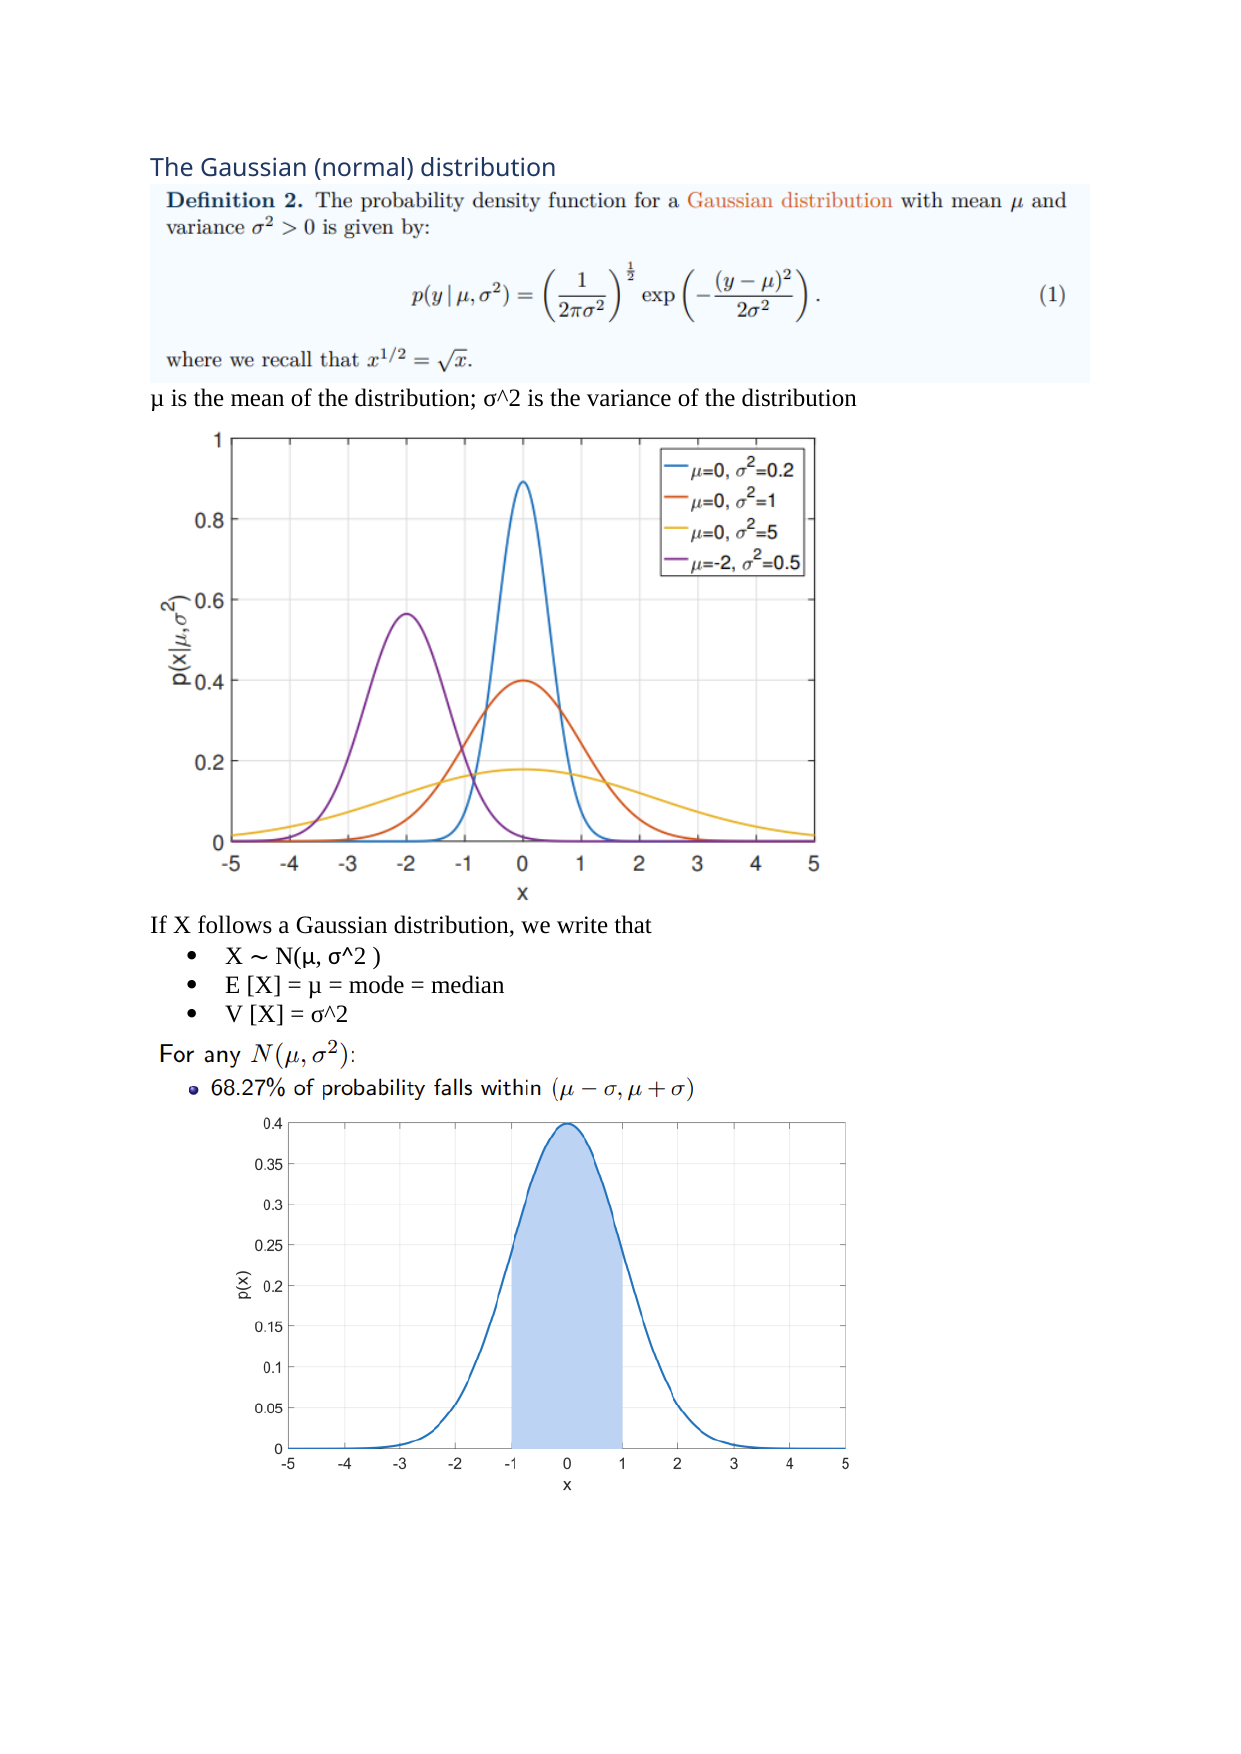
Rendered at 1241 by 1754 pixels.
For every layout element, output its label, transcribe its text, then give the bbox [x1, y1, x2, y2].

text If X follows a Gaussian distribution, we write that [150, 911, 1090, 939]
list E [X] = µ = mode = median [187, 970, 1090, 999]
picture [150, 184, 1091, 383]
subtitle The Gaussian (normal) distribution [150, 150, 1090, 184]
text µ is the mean of the distribution; σ^2 is the variance of the distribution [150, 383, 1090, 411]
list X ∼ N(µ, σ^2 ) [187, 939, 1090, 970]
picture [150, 411, 842, 911]
list V [X] = σ^2 [187, 999, 1090, 1028]
picture [150, 1027, 875, 1500]
